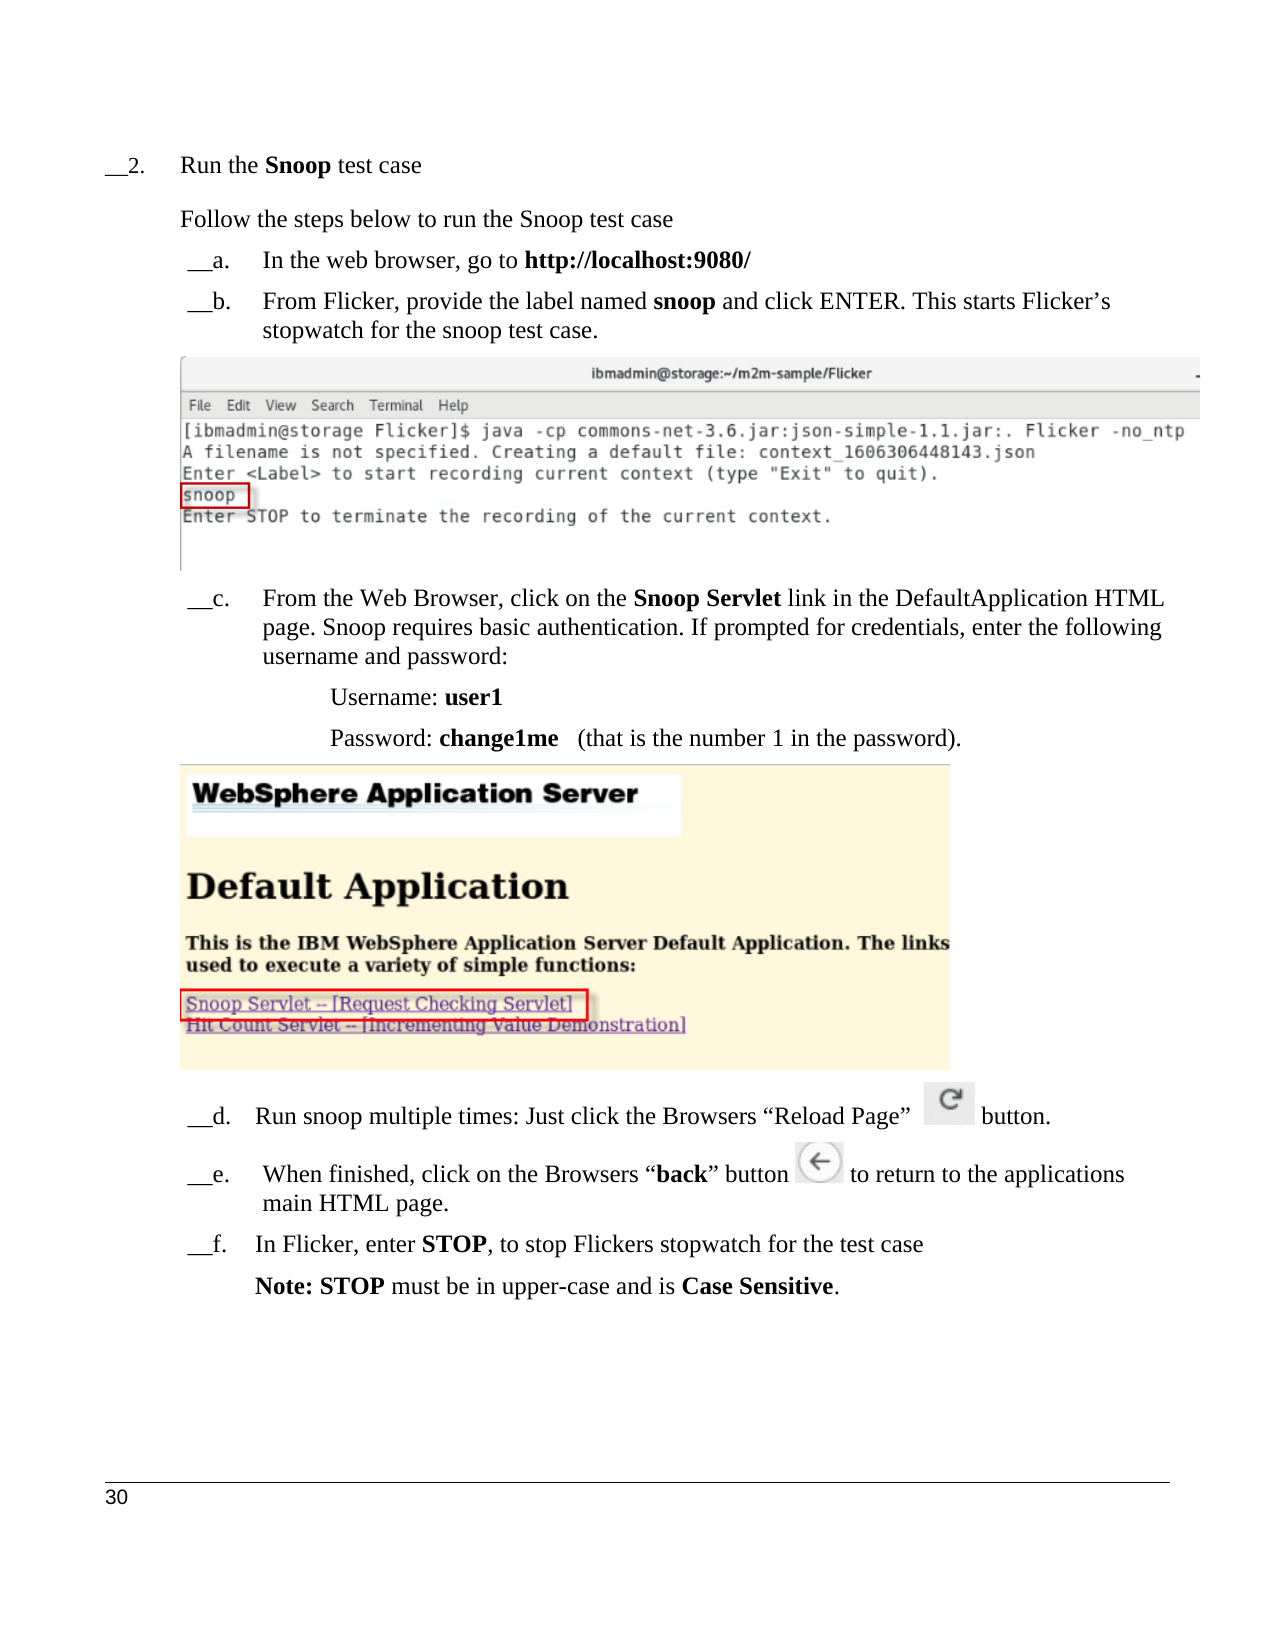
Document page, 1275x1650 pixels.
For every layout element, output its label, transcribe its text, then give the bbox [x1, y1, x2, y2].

list In Flicker, enter STOP, to stop Flickers stopwatch for the test case [187, 1229, 1170, 1258]
list From Flicker, provide the label named snoop and click ENTER. This starts Flicker’s stopwatch for the snoop test case. [187, 286, 1170, 344]
picture [795, 1142, 844, 1183]
picture [180, 356, 1201, 571]
list In the web browser, go to http://localhost:9080/ [187, 245, 1170, 274]
text Username: user1 [330, 682, 1170, 711]
picture [180, 764, 951, 1070]
list When finished, click on the Browsers “back” button to return to the applications main HTML page. [187, 1142, 1170, 1217]
list Run the Snoop test case [105, 150, 1170, 179]
text Note: STOP must be in upper-case and is Case Sensitive. [255, 1271, 1170, 1299]
text Follow the steps below to run the Snoop test case [180, 204, 1170, 232]
picture [923, 1082, 975, 1125]
list From the Web Browser, click on the Snoop Servlet link in the DefaultApplication HTML page. Snoop requires basic authentication. If prompted for credentials, enter the following username and password: [187, 583, 1170, 669]
text Password: change1me (that is the number 1 in the password). [330, 723, 1170, 752]
list Run snoop multiple times: Just click the Browsers “Reload Page” button. [187, 1082, 1170, 1130]
